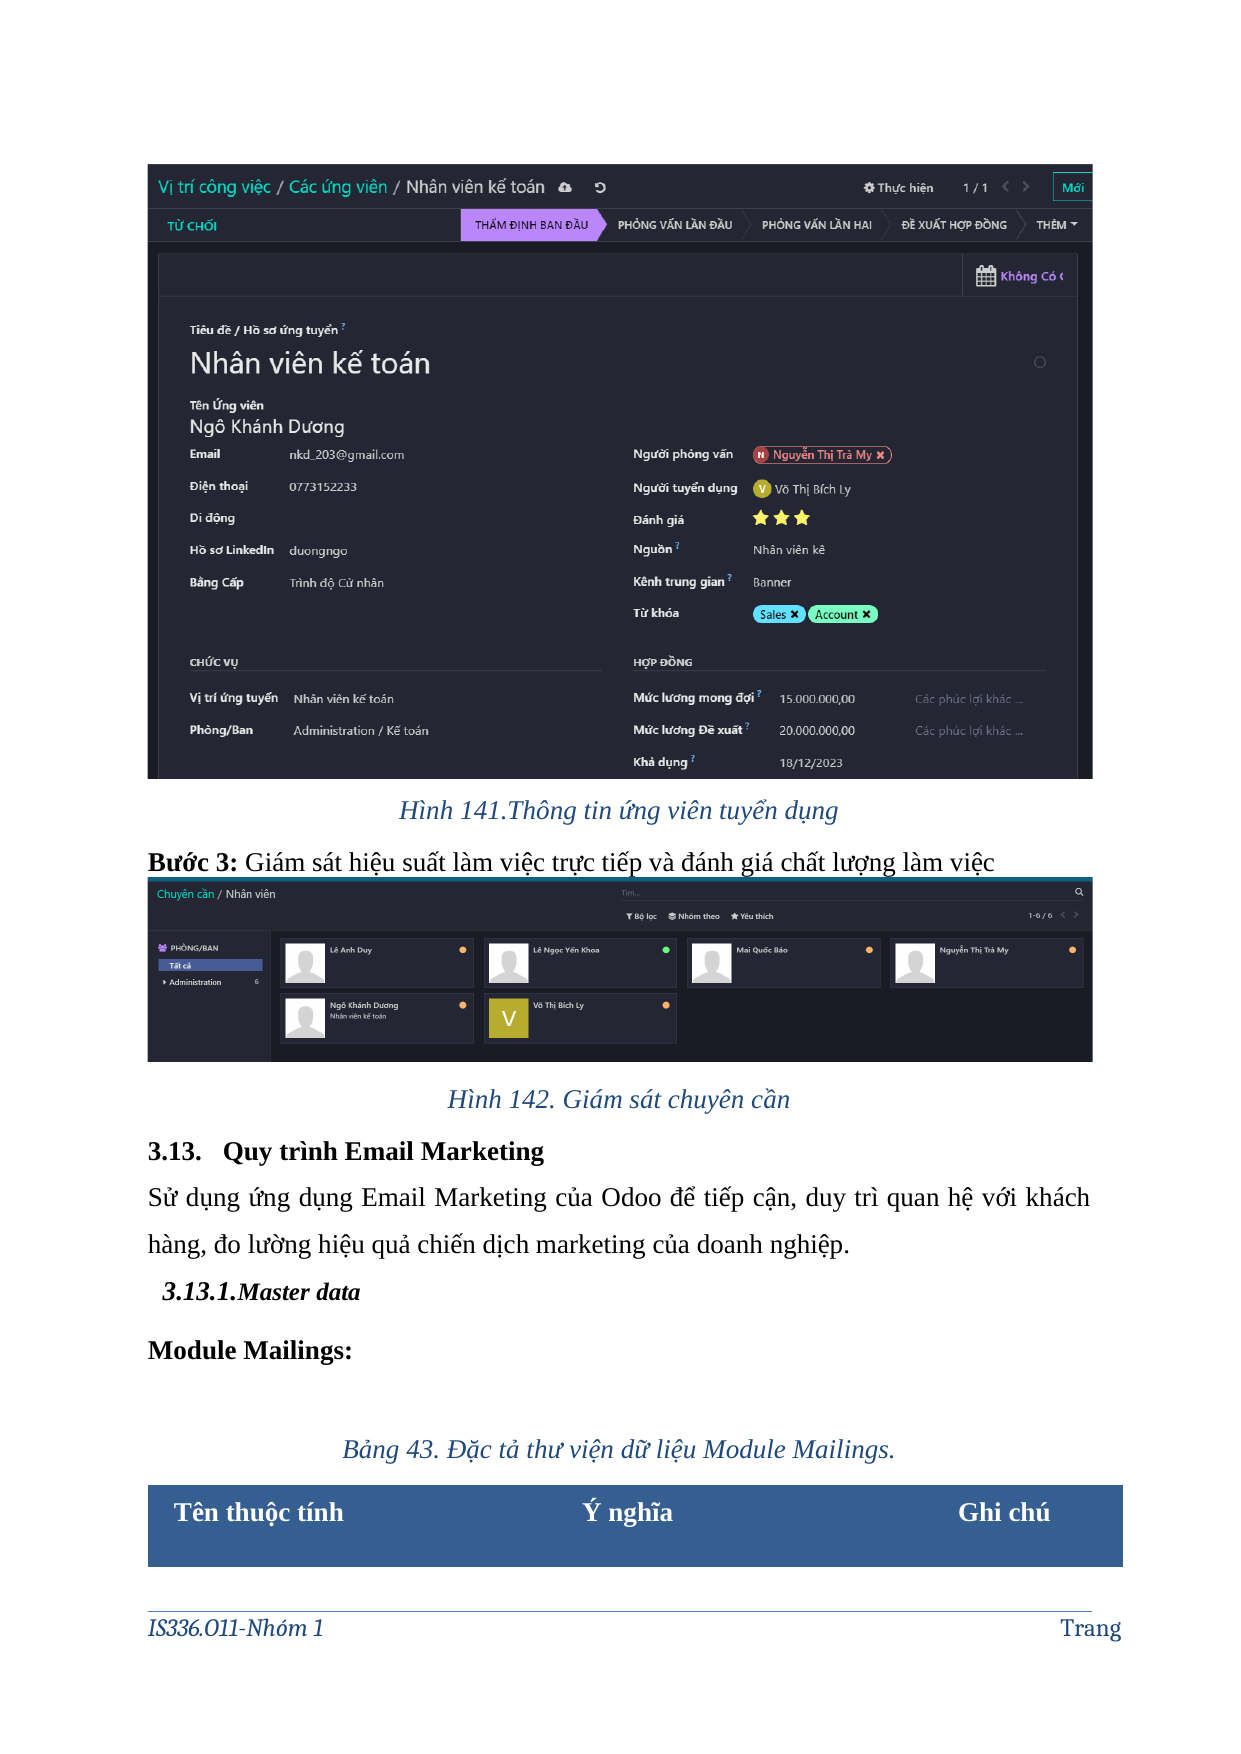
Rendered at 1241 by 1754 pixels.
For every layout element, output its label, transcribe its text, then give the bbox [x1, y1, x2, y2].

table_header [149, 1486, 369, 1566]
text Sử dụng ứng dụng Email Marketing của Odoo để tiếp cận, duy trì quan hệ với khách hàng, đo lường hiệu quả chiến dịch marketing của doanh nghiệp. [148, 1182, 1092, 1259]
picture [147, 877, 1093, 1062]
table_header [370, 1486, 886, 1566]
subtitle Master data [162, 1275, 1092, 1306]
text Hình 142. Giám sát chuyên cần [148, 1083, 1092, 1114]
subtitle Quy trình Email Marketing [148, 1135, 1092, 1166]
text Hình 141.Thông tin ứng viên tuyển dụng [148, 794, 1092, 826]
text Module Mailings: [148, 1334, 1092, 1365]
text Bước 3: Giám sát hiệu suất làm việc trực tiếp và đánh giá chất lượng làm việc [148, 846, 1092, 877]
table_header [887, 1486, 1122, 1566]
picture [147, 164, 1093, 779]
text Bảng 43. Đặc tả thư viện dữ liệu Module Mailings. [148, 1433, 1092, 1464]
